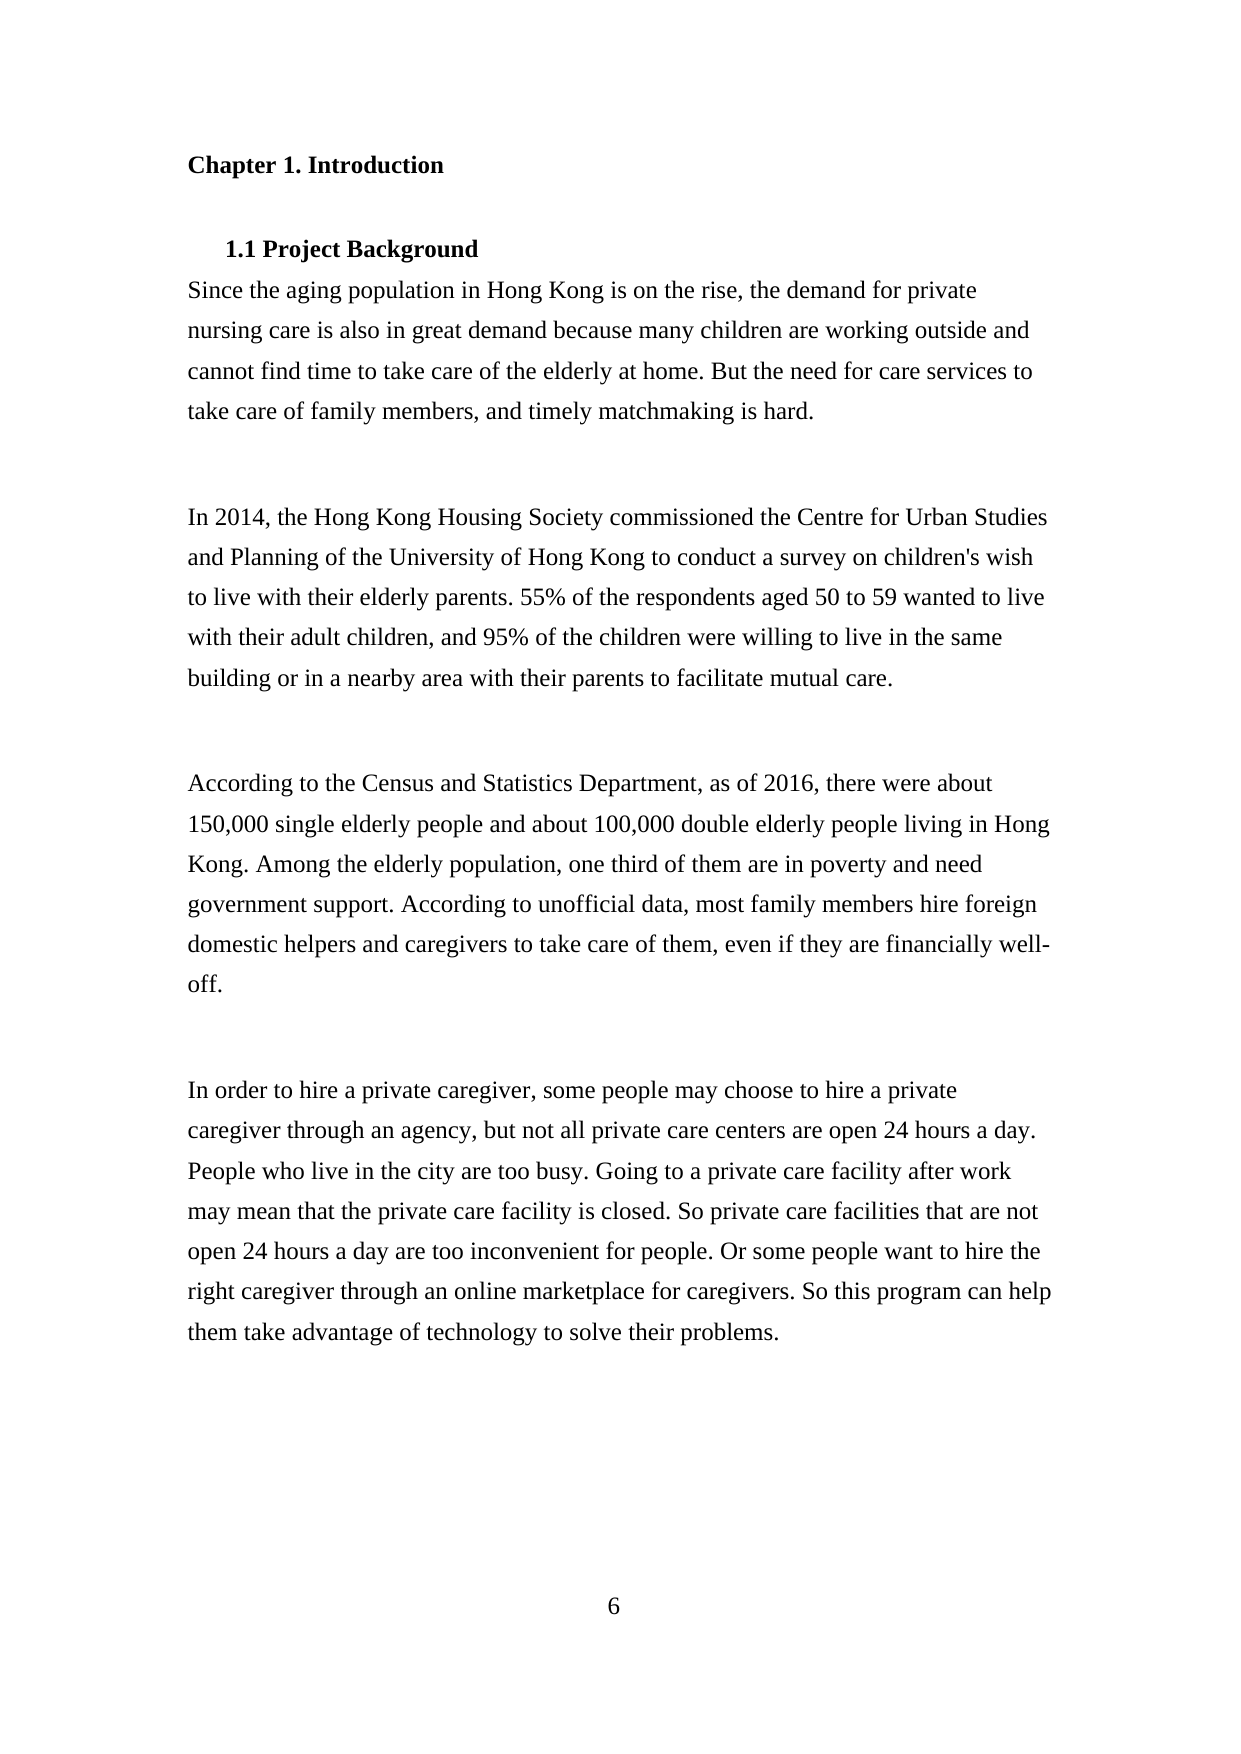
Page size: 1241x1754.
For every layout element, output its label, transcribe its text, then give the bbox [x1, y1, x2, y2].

text In 2014, the Hong Kong Housing Society commissioned the Centre for Urban Studies and Planning of the University of Hong Kong to conduct a survey on children's wish to live with their elderly parents. 55% of the respondents aged 50 to 59 wanted to live with their adult children, and 95% of the children were willing to live in the same building or in a nearby area with their parents to facilitate mutual care. [187, 502, 1053, 691]
text Since the aging population in Hong Kong is on the rise, the demand for private nursing care is also in great demand because many children are working outside and cannot find time to take care of the elderly at home. But the need for care services to take care of family members, and timely matchmaking is hard. [187, 275, 1053, 425]
subtitle 1.1 Project Background [225, 234, 1159, 263]
text In order to hire a private caregiver, some people may choose to hire a private caregiver through an agency, but not all private care centers are open 24 hours a day. People who live in the city are too busy. Going to a private care facility after work may mean that the private care facility is closed. So private care facilities that are not open 24 hours a day are too inconvenient for people. Or some people want to hire the right caregiver through an online marketplace for caregivers. So this program can help them take advantage of technology to solve their problems. [187, 1075, 1053, 1345]
subtitle Chapter 1. Introduction [187, 150, 1146, 179]
text According to the Census and Statistics Department, as of 2016, there were about 150,000 single elderly people and about 100,000 double elderly people living in Hong Kong. Among the elderly population, one third of them are in poverty and need government support. According to unofficial data, most family members hire foreign domestic helpers and caregivers to take care of them, even if they are financially well-off. [187, 768, 1053, 998]
